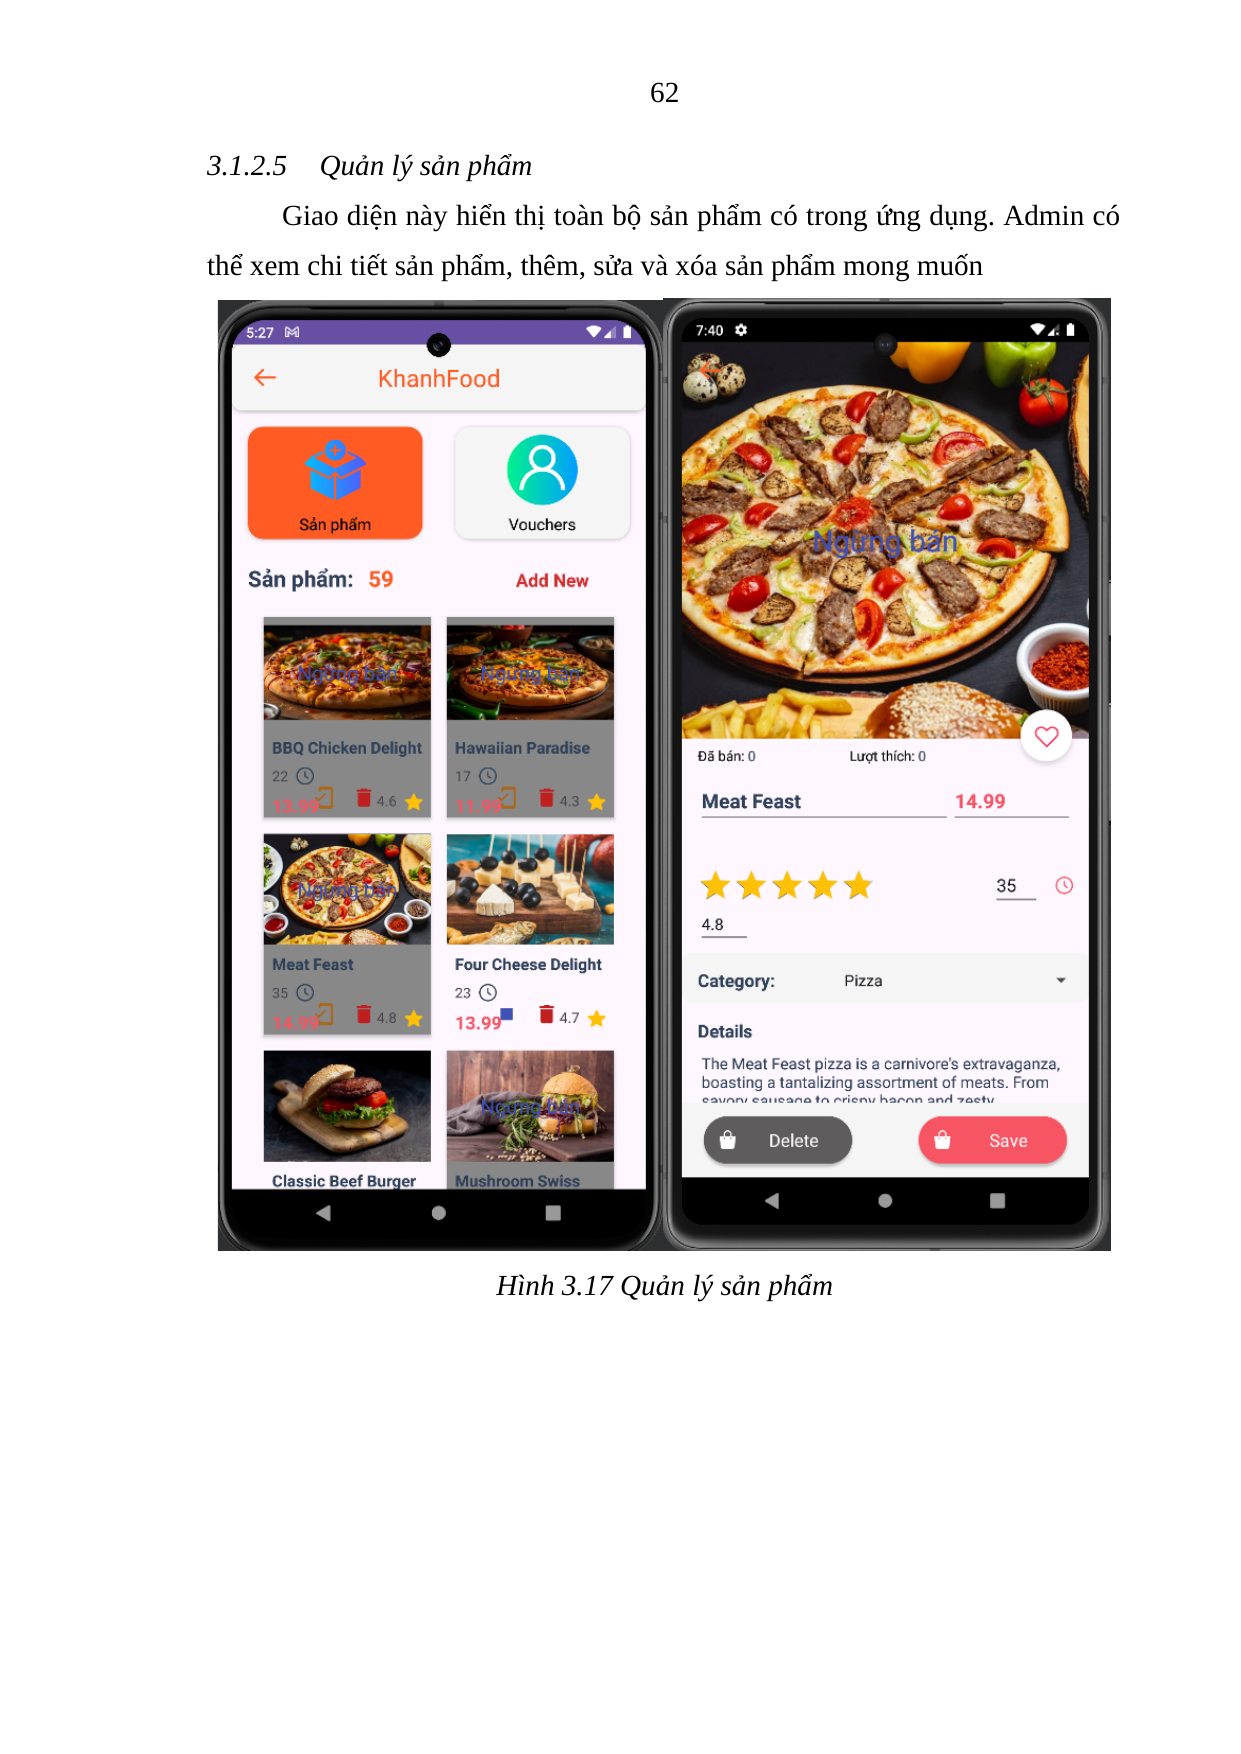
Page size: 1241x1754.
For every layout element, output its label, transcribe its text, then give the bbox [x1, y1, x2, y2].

subtitle Quản lý sản phẩm [207, 148, 1122, 181]
table_header Hình 3.17 Quản lý sản phẩm [196, 299, 1133, 1318]
text Giao diện này hiển thị toàn bộ sản phẩm có trong ứng dụng. Admin có thể xem chi tiết sản phẩm, thêm, sửa và xóa sản phẩm mong muốn [207, 198, 1122, 282]
picture [217, 298, 1111, 1251]
